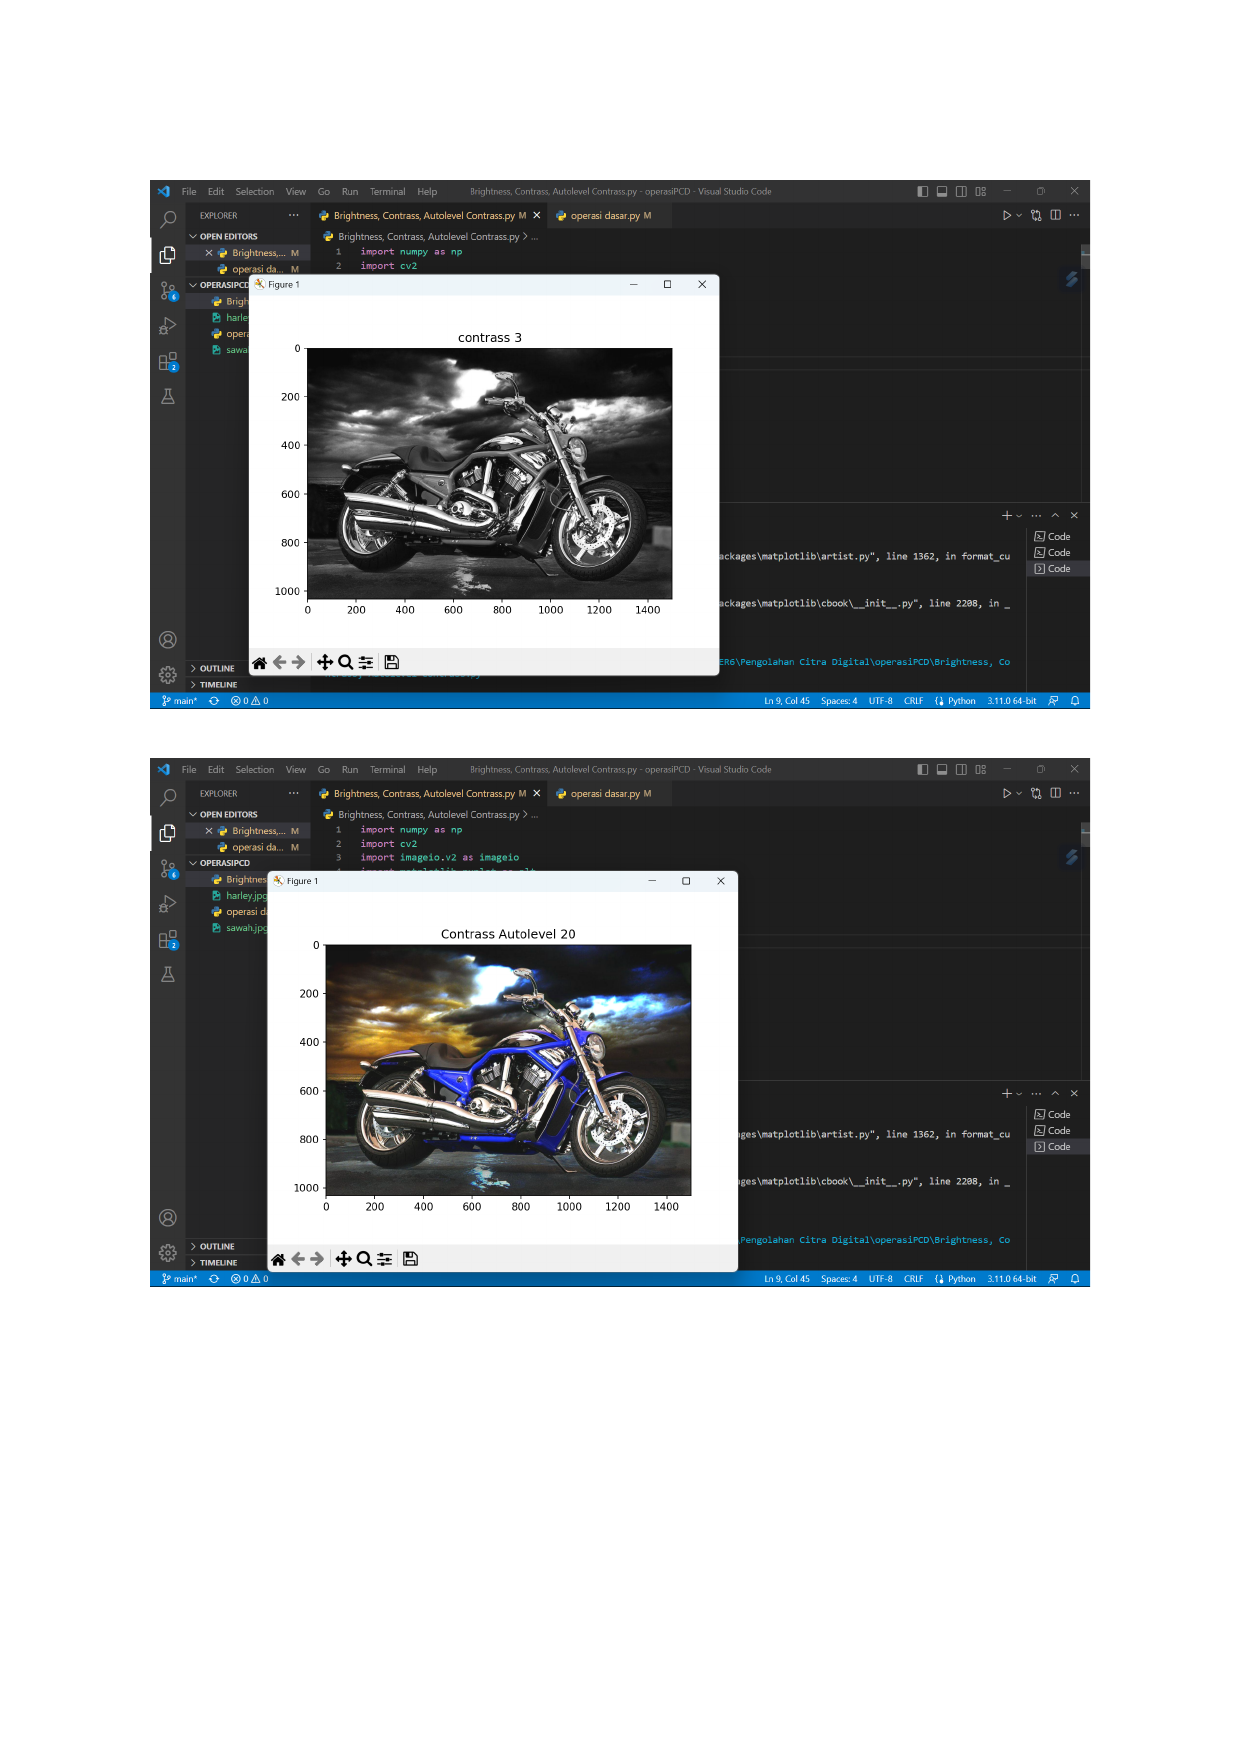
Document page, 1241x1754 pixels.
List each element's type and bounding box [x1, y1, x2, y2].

picture [150, 758, 1091, 1287]
picture [150, 180, 1091, 709]
